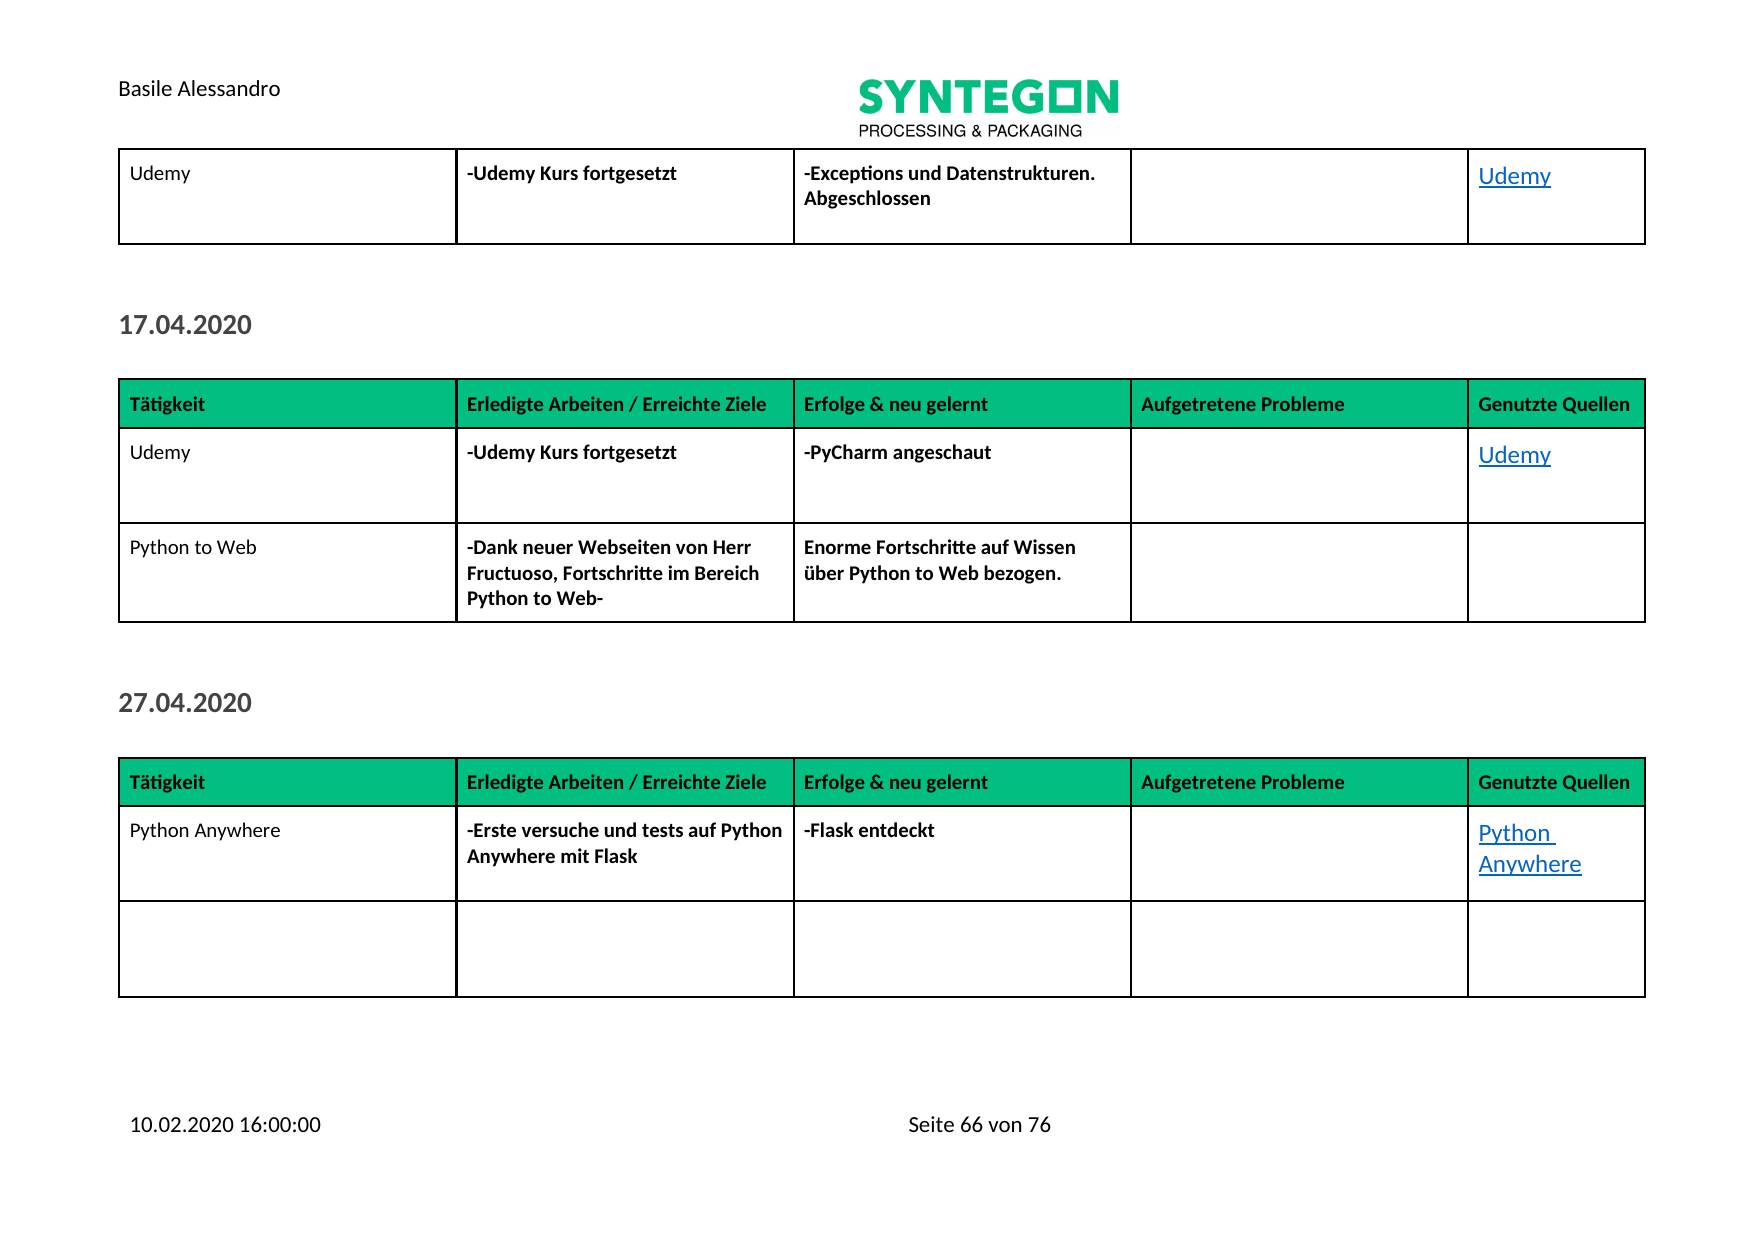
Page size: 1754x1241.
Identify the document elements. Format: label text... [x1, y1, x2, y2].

table_cell [1469, 902, 1644, 996]
table_cell [120, 902, 455, 996]
table_header Genutzte Quellen [1469, 759, 1644, 805]
table_cell -PyCharm angeschaut [795, 429, 1130, 522]
table_cell Udemy [1469, 150, 1644, 243]
table_header Aufgetretene Probleme [1132, 380, 1467, 427]
table_cell [1132, 429, 1467, 522]
table_cell -Flask entdeckt [795, 807, 1130, 900]
table_cell [1132, 902, 1467, 996]
table_cell [795, 902, 1130, 996]
table_header Erledigte Arbeiten / Erreichte Ziele [458, 759, 793, 805]
table_cell [1132, 807, 1467, 900]
table_header Tätigkeit [120, 380, 455, 427]
subtitle 27.04.2020 [118, 684, 1606, 720]
table_cell -Erste versuche und tests auf Python Anywhere mit Flask [458, 807, 793, 900]
table_header Aufgetretene Probleme [1132, 759, 1467, 805]
table_cell [1469, 524, 1644, 621]
table_cell Udemy [1469, 429, 1644, 522]
picture [859, 75, 1120, 139]
table_cell -Udemy Kurs fortgesetzt [458, 429, 793, 522]
table_cell Udemy [120, 429, 455, 522]
table_cell Python Anywhere [1469, 807, 1644, 900]
table_cell Python to Web [120, 524, 455, 621]
table_cell [1132, 524, 1467, 621]
table_cell -Dank neuer Webseiten von Herr Fructuoso, Fortschritte im Bereich Python to Web- [458, 524, 793, 621]
table_header Erfolge & neu gelernt [795, 380, 1130, 427]
table_header Tätigkeit [120, 759, 455, 805]
table_cell Enorme Fortschritte auf Wissen über Python to Web bezogen. [795, 524, 1130, 621]
table_cell [1132, 150, 1467, 243]
subtitle 17.04.2020 [118, 306, 1606, 342]
table_cell [458, 902, 793, 996]
table_header Erfolge & neu gelernt [795, 759, 1130, 805]
table_cell -Udemy Kurs fortgesetzt [458, 150, 793, 243]
table_cell Python Anywhere [120, 807, 455, 900]
table_header Erledigte Arbeiten / Erreichte Ziele [458, 380, 793, 427]
table_cell -Exceptions und Datenstrukturen. Abgeschlossen [795, 150, 1130, 243]
table_header Genutzte Quellen [1469, 380, 1644, 427]
table_cell Udemy [120, 150, 455, 243]
